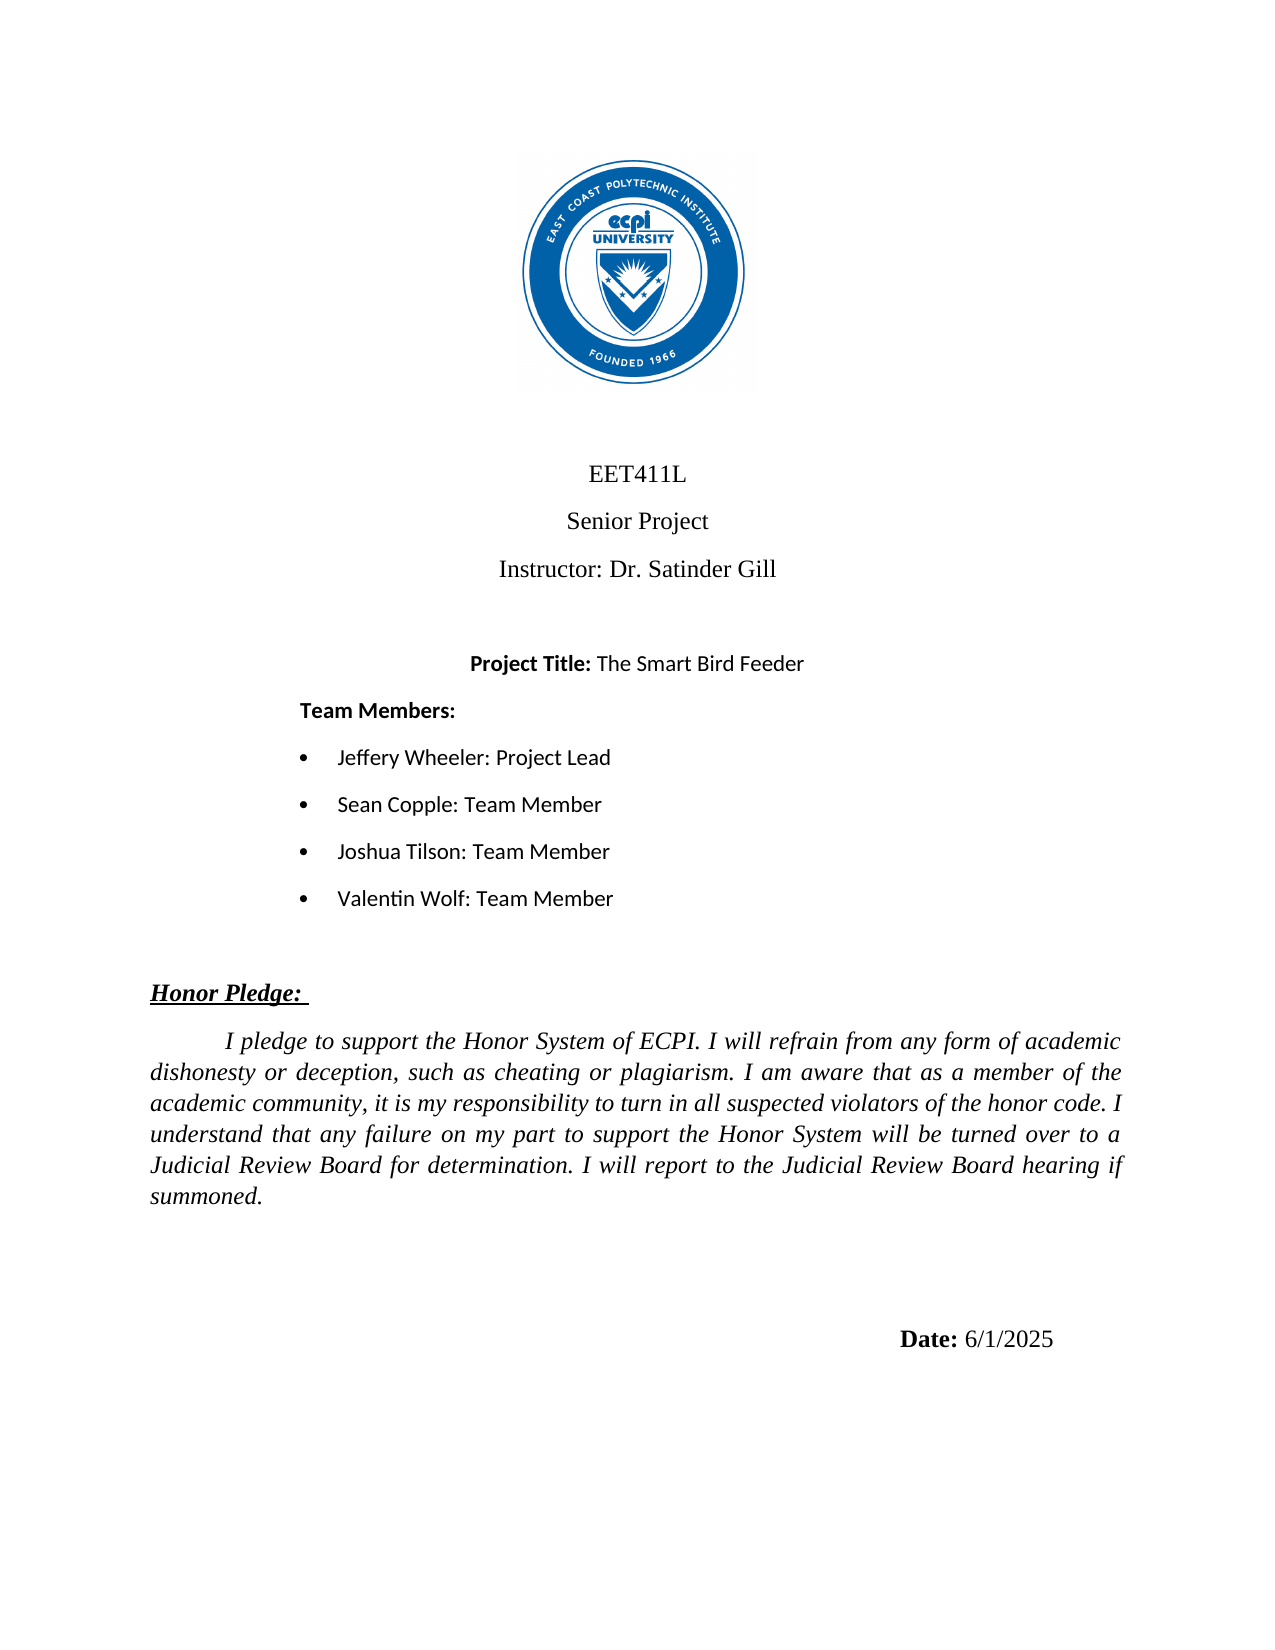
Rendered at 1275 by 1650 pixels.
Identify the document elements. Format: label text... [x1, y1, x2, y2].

text Project Title: The Smart Bird Feeder [150, 649, 1125, 678]
list Valentin Wolf: Team Member [300, 884, 1125, 912]
text Senior Project [150, 506, 1125, 535]
picture [518, 150, 758, 393]
text Team Members: [300, 696, 1125, 724]
list Jeffery Wheeler: Project Lead [300, 743, 1125, 771]
list Joshua Tilson: Team Member [300, 837, 1125, 865]
text I pledge to support the Honor System of ECPI. I will refrain from any form of academic dishonesty or deception, such as cheating or plagiarism. I am aware that as a member of the academic community, it is my responsibility to turn in all suspected violators of the honor code. I understand that any failure on my part to support the Honor System will be turned over to a Judicial Review Board for determination. I will report to the Judicial Review Board hearing if summoned. [150, 1026, 1125, 1210]
text EET411L [150, 459, 1125, 487]
text Date: [150, 1324, 1125, 1353]
text Honor Pledge: [150, 978, 1125, 1007]
list Sean Copple: Team Member [300, 790, 1125, 818]
text Instructor: [150, 554, 1125, 583]
